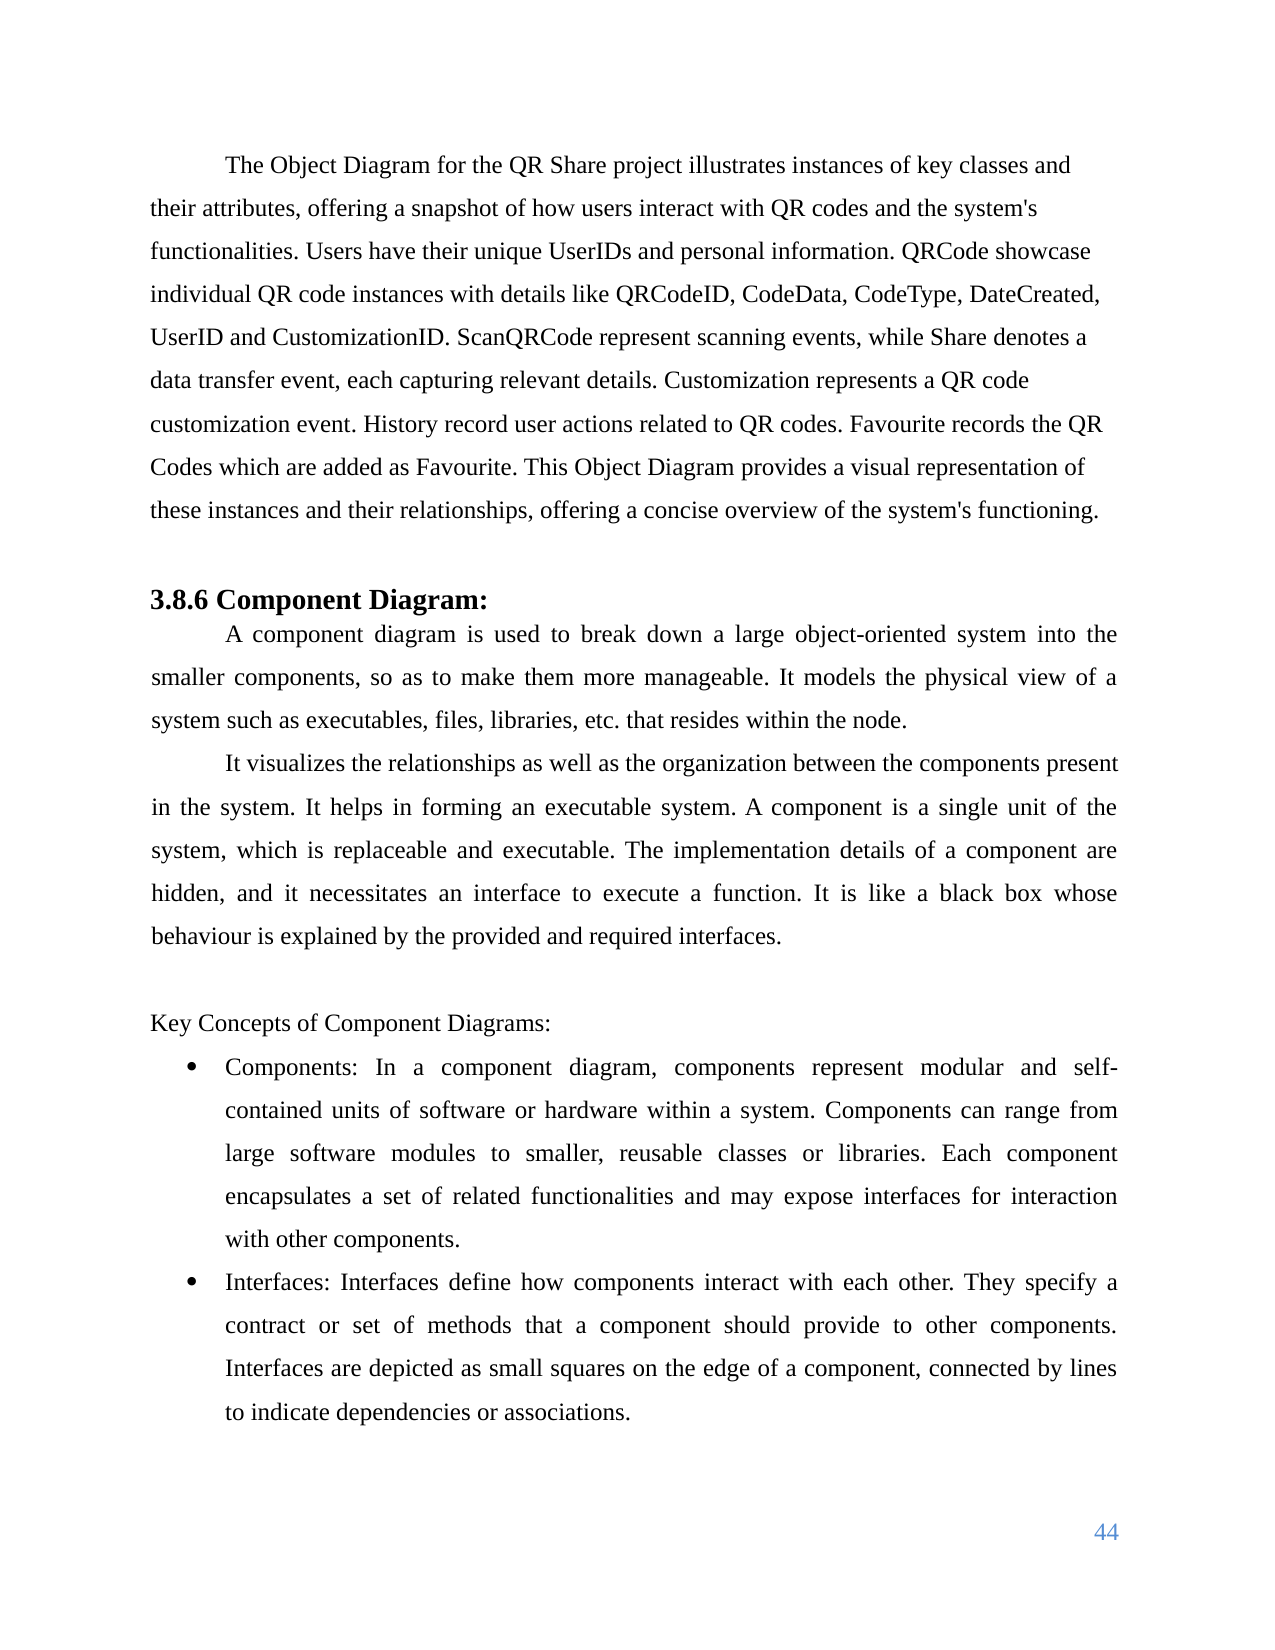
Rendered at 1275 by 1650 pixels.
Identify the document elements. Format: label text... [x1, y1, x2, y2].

text The Object Diagram for the QR Share project illustrates instances of key classes and their attributes, offering a snapshot of how users interact with QR codes and the system's functionalities. Users have their unique UserIDs and personal information. QRCode showcase individual QR code instances with details like QRCodeID, CodeData, CodeType, DateCreated, UserID and CustomizationID. ScanQRCode represent scanning events, while Share denotes a data transfer event, each capturing relevant details. Customization represents a QR code customization event. History record user actions related to QR codes. Favourite records the QR Codes which are added as Favourite. This Object Diagram provides a visual representation of these instances and their relationships, offering a concise overview of the system's functioning. [150, 150, 1119, 524]
list Interfaces: Interfaces define how components interact with each other. They specify a contract or set of methods that a component should provide to other components. Interfaces are depicted as small squares on the edge of a component, connected by lines to indicate dependencies or associations. [187, 1267, 1119, 1425]
list Components: In a component diagram, components represent modular and self-contained units of software or hardware within a system. Components can range from large software modules to smaller, reusable classes or libraries. Each component encapsulates a set of related functionalities and may expose interfaces for interaction with other components. [187, 1052, 1119, 1253]
text A component diagram is used to break down a large object-oriented system into the smaller components, so as to make them more manageable. It models the physical view of a system such as executables, files, libraries, etc. that resides within the node. [150, 619, 1119, 734]
text It visualizes the relationships as well as the organization between the components present in the system. It helps in forming an executable system. A component is a single unit of the system, which is replaceable and executable. The implementation details of a component are hidden, and it necessitates an interface to execute a function. It is like a black box whose behaviour is explained by the provided and required interfaces. [151, 748, 1119, 950]
subtitle 3.8.6 Component Diagram: [150, 582, 1119, 616]
text Key Concepts of Component Diagrams: [150, 1008, 1119, 1037]
